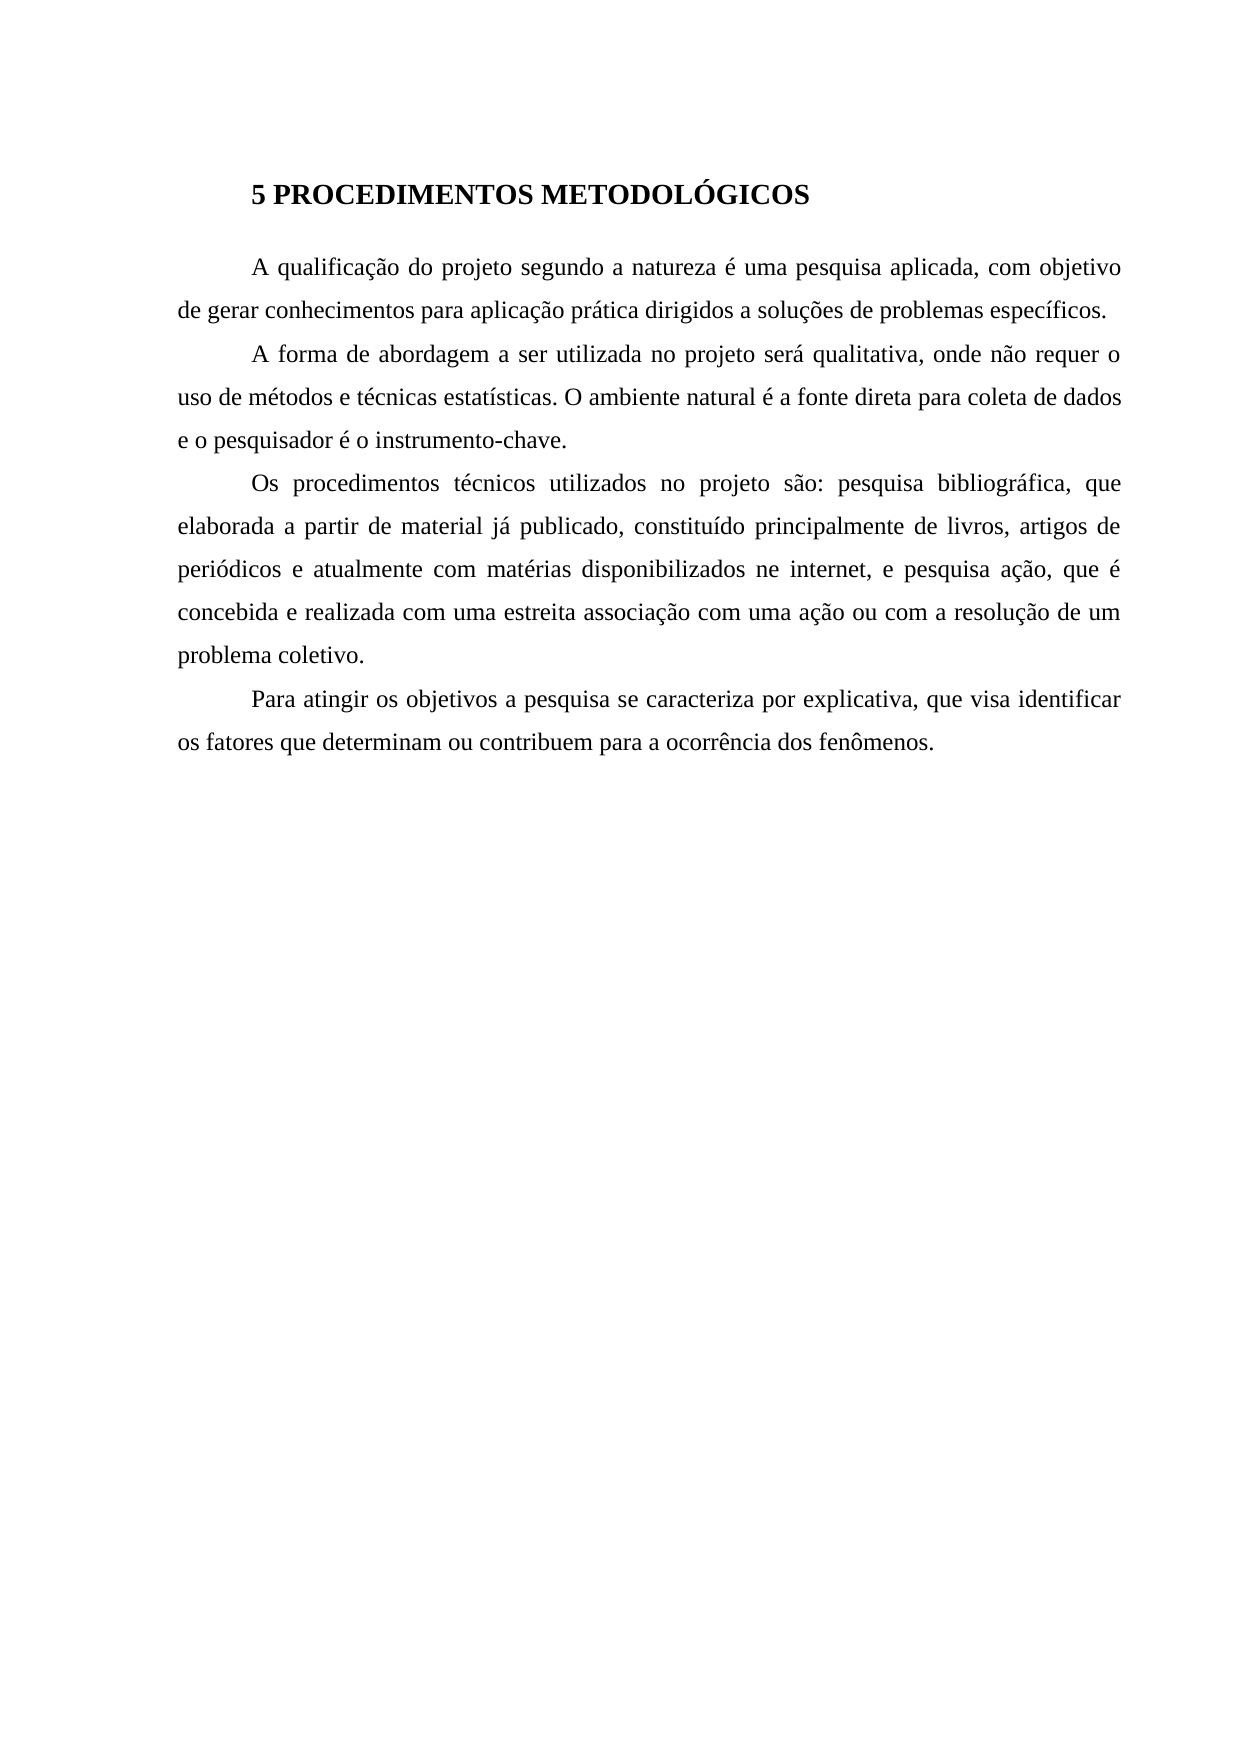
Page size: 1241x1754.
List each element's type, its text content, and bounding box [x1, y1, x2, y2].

subtitle 5 PROCEDIMENTOS METODOLÓGICOS [177, 177, 1122, 211]
text Os procedimentos técnicos utilizados no projeto são: pesquisa bibliográfica, que elaborada a partir de material já publicado, constituído principalmente de livros, artigos de periódicos e atualmente com matérias disponibilizados ne internet, e pesquisa ação, que é concebida e realizada com uma estreita associação com uma ação ou com a resolução de um problema coletivo. [177, 468, 1122, 669]
text A qualificação do projeto segundo a natureza é uma pesquisa aplicada, com objetivo de gerar conhecimentos para aplicação prática dirigidos a soluções de problemas específicos. [177, 252, 1122, 324]
text A forma de abordagem a ser utilizada no projeto será qualitativa, onde não requer o uso de métodos e técnicas estatísticas. O ambiente natural é a fonte direta para coleta de dados e o pesquisador é o instrumento-chave. [177, 339, 1122, 454]
text Para atingir os objetivos a pesquisa se caracteriza por explicativa, que visa identificar os fatores que determinam ou contribuem para a ocorrência dos fenômenos. [177, 684, 1122, 756]
